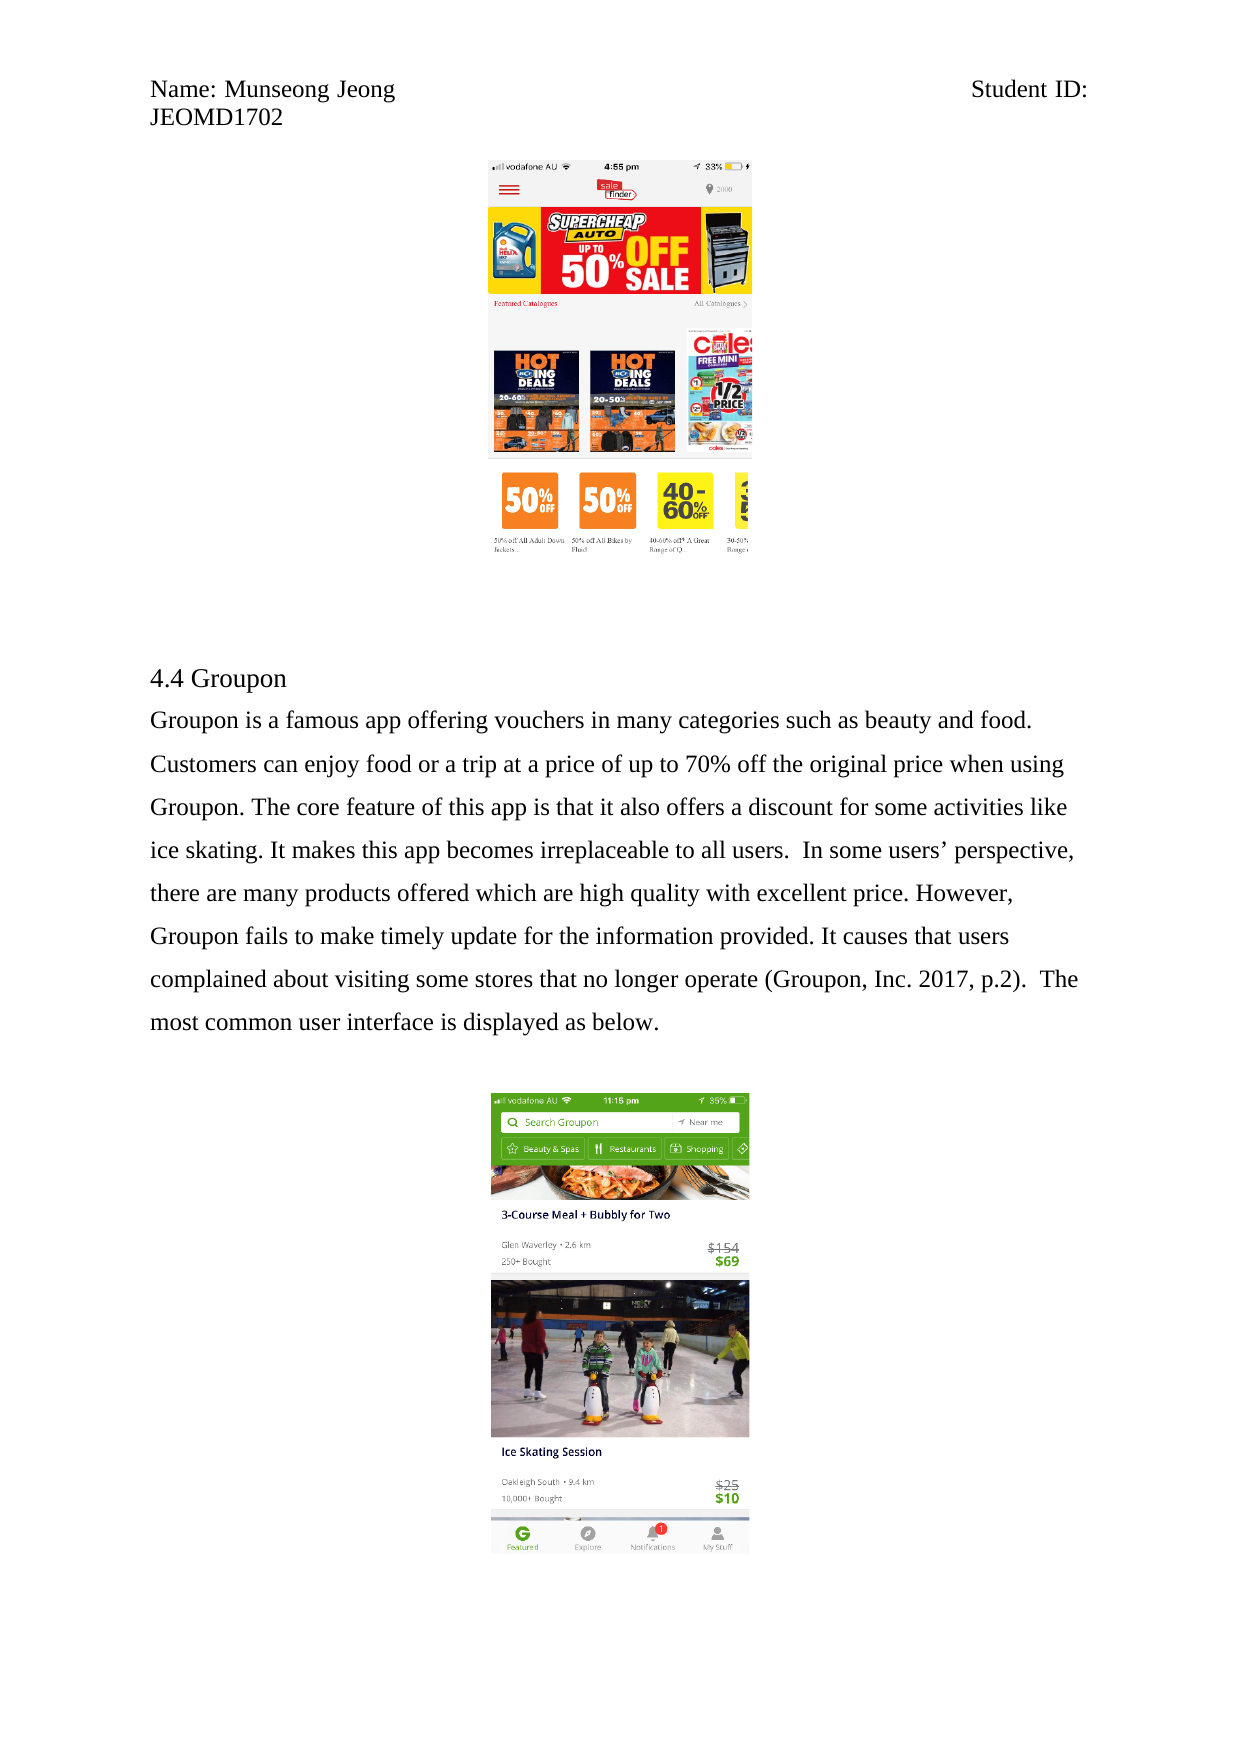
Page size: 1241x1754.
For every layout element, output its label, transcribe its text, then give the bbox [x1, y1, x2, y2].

text Groupon is a famous app offering vouchers in many categories such as beauty and food. Customers can enjoy food or a trip at a price of up to 70% off the original price when using Groupon. The core feature of this app is that it also offers a discount for some activities like ice skating. It makes this app becomes irreplaceable to all users. In some users’ perspective, there are many products offered which are high quality with excellent price. However, Groupon fails to make timely update for the information provided. It causes that users complained about visiting some stores that no longer operate (Groupon, Inc. 2017, p.2). The most common user interface is displayed as below. [150, 706, 1090, 1036]
picture [488, 160, 753, 631]
picture [491, 1093, 750, 1554]
subtitle 4.4 Groupon [150, 662, 1090, 693]
